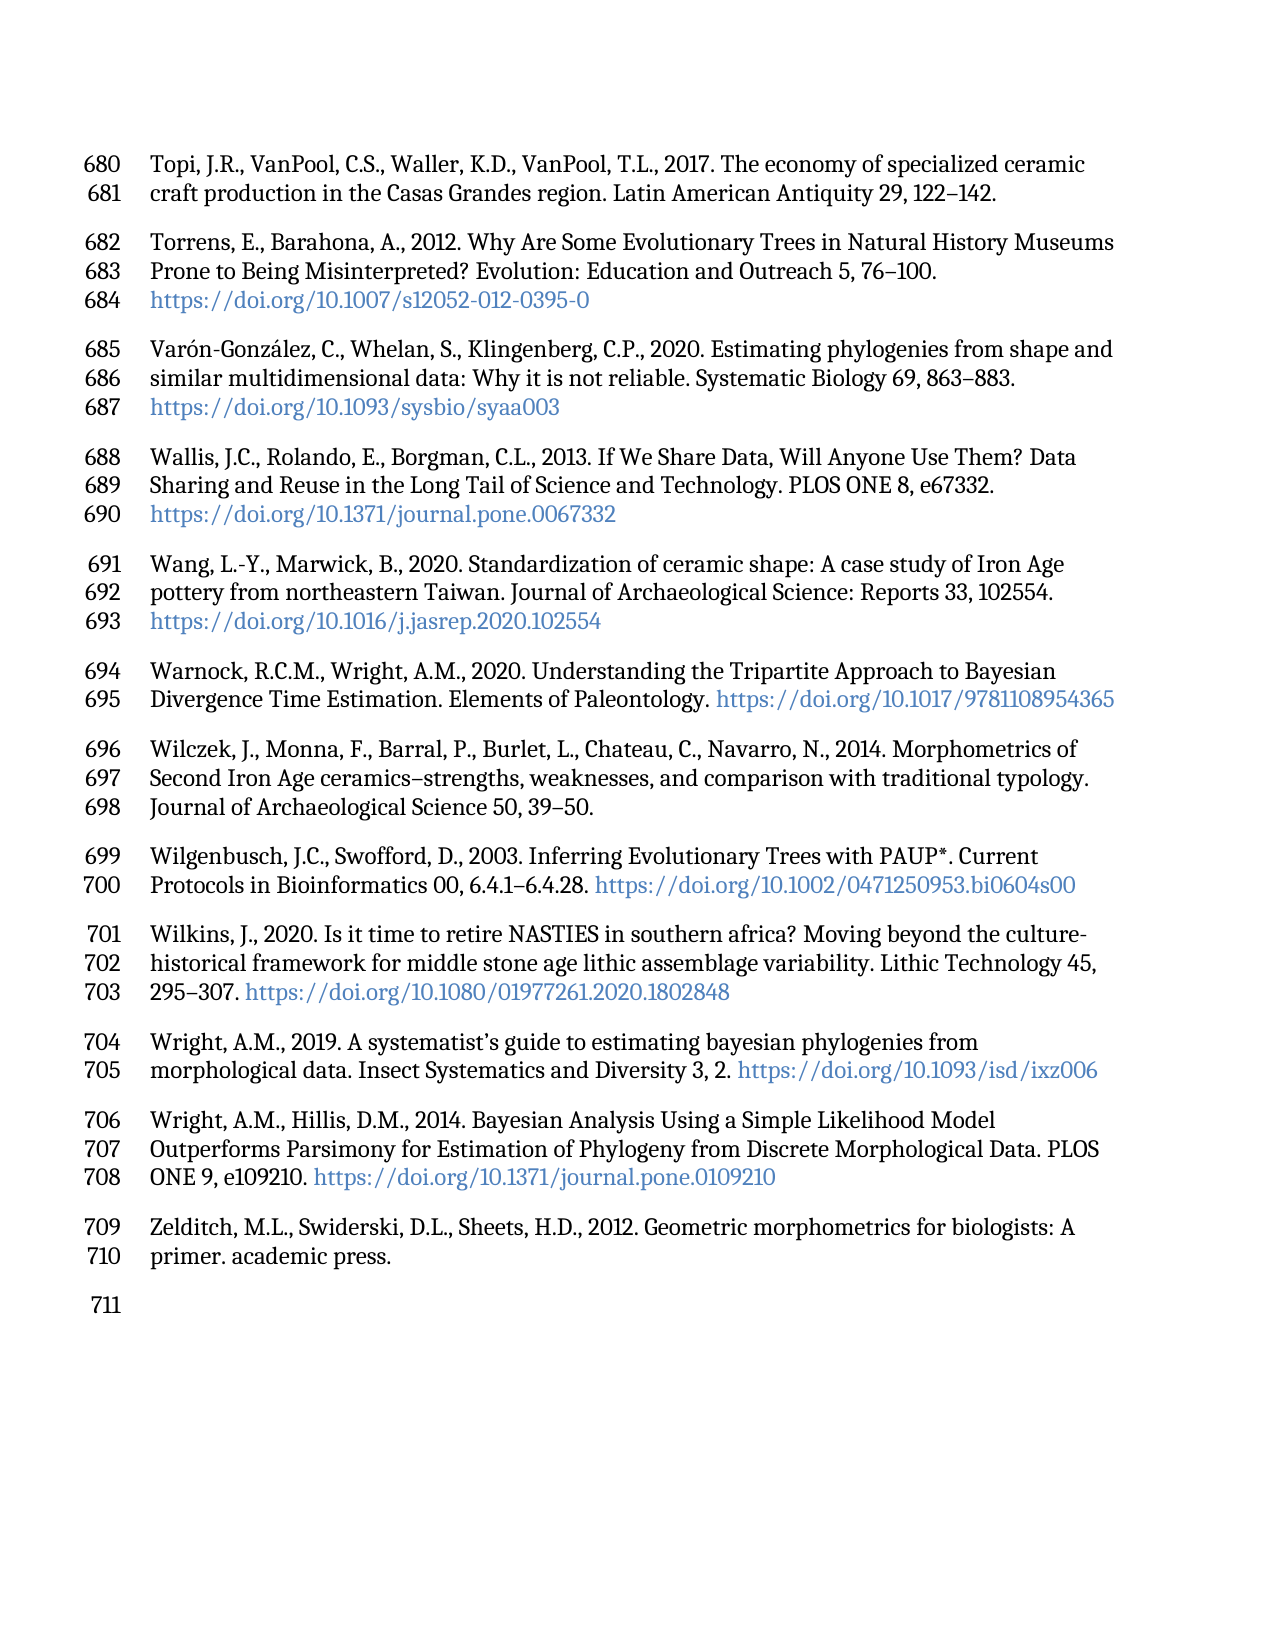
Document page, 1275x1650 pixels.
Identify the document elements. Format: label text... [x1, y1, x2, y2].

text Wallis, J.C., Rolando, E., Borgman, C.L., 2013. If We Share Data, Will Anyone Use Them? Data Sharing and Reuse in the Long Tail of Science and Technology. PLOS ONE 8, e67332. https://doi.org/10.1371/journal.pone.0067332 [150, 442, 1125, 529]
text Warnock, R.C.M., Wright, A.M., 2020. Understanding the Tripartite Approach to Bayesian Divergence Time Estimation. Elements of Paleontology. https://doi.org/10.1017/9781108954365 [150, 657, 1125, 714]
text Zelditch, M.L., Swiderski, D.L., Sheets, H.D., 2012. Geometric morphometrics for biologists: A primer. academic press. [150, 1213, 1125, 1270]
text Wilczek, J., Monna, F., Barral, P., Burlet, L., Chateau, C., Navarro, N., 2014. Morphometrics of Second Iron Age ceramics–strengths, weaknesses, and comparison with traditional typology. Journal of Archaeological Science 50, 39–50. [150, 735, 1125, 821]
text Wang, L.-Y., Marwick, B., 2020. Standardization of ceramic shape: A case study of Iron Age pottery from northeastern Taiwan. Journal of Archaeological Science: Reports 33, 102554. https://doi.org/10.1016/j.jasrep.2020.102554 [150, 549, 1125, 636]
text Varón-González, C., Whelan, S., Klingenberg, C.P., 2020. Estimating phylogenies from shape and similar multidimensional data: Why it is not reliable. Systematic Biology 69, 863–883. https://doi.org/10.1093/sysbio/syaa003 [150, 335, 1125, 422]
text Torrens, E., Barahona, A., 2012. Why Are Some Evolutionary Trees in Natural History Museums Prone to Being Misinterpreted? Evolution: Education and Outreach 5, 76–100. https://doi.org/10.1007/s12052-012-0395-0 [150, 228, 1125, 314]
text Wilkins, J., 2020. Is it time to retire NASTIES in southern africa? Moving beyond the culture-historical framework for middle stone age lithic assemblage variability. Lithic Technology 45, 295–307. https://doi.org/10.1080/01977261.2020.1802848 [150, 920, 1125, 1007]
text Wright, A.M., Hillis, D.M., 2014. Bayesian Analysis Using a Simple Likelihood Model Outperforms Parsimony for Estimation of Phylogeny from Discrete Morphological Data. PLOS ONE 9, e109210. https://doi.org/10.1371/journal.pone.0109210 [150, 1106, 1125, 1192]
text Wright, A.M., 2019. A systematist’s guide to estimating bayesian phylogenies from morphological data. Insect Systematics and Diversity 3, 2. https://doi.org/10.1093/isd/ixz006 [150, 1027, 1125, 1085]
text Topi, J.R., VanPool, C.S., Waller, K.D., VanPool, T.L., 2017. The economy of specialized ceramic craft production in the Casas Grandes region. Latin American Antiquity 29, 122–142. [150, 150, 1125, 207]
text Wilgenbusch, J.C., Swofford, D., 2003. Inferring Evolutionary Trees with PAUP*. Current Protocols in Bioinformatics 00, 6.4.1–6.4.28. https://doi.org/10.1002/0471250953.bi0604s00 [150, 842, 1125, 899]
